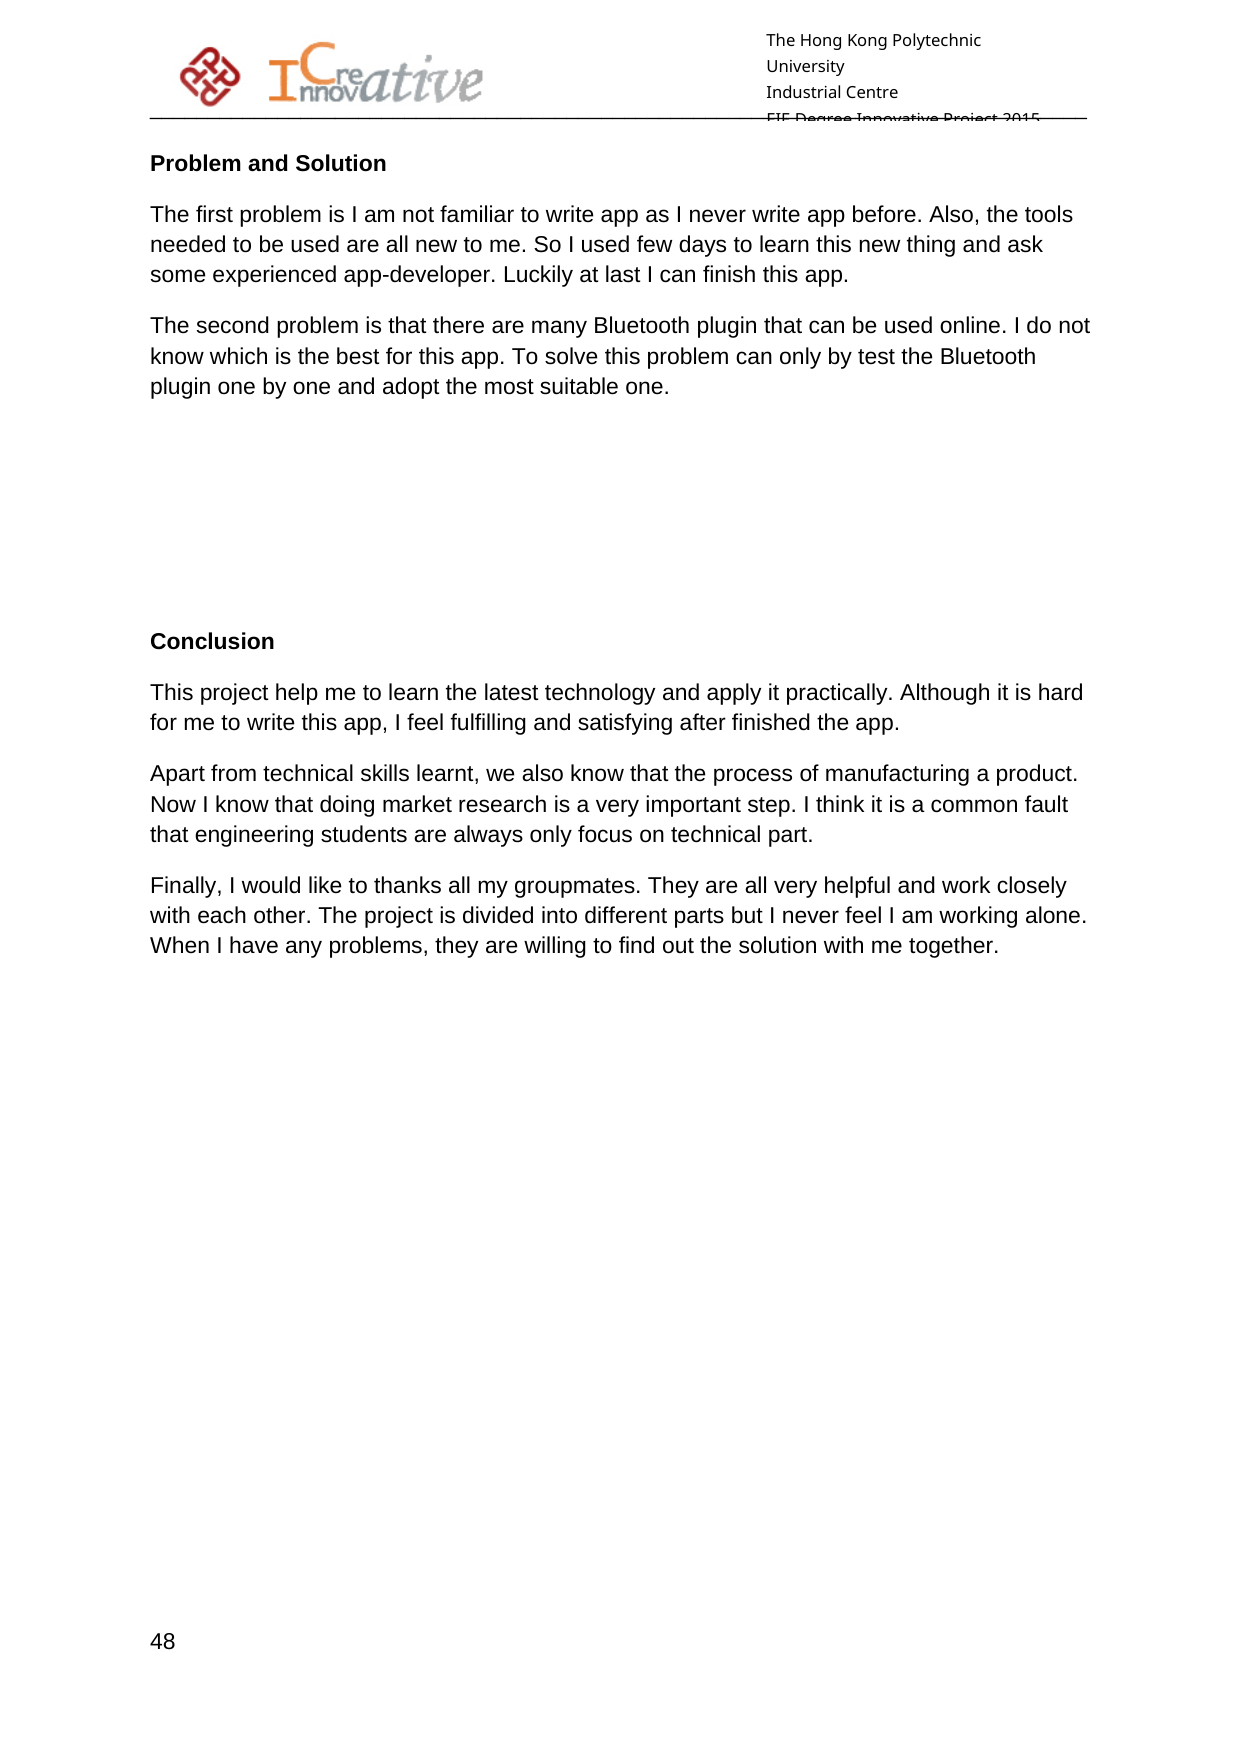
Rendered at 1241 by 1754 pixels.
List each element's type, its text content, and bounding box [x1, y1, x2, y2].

text The second problem is that there are many Bluetooth plugin that can be used online. I do not know which is the best for this app. To solve this problem can only by test the Bluetooth plugin one by one and adopt the most suitable one. [150, 312, 1090, 399]
text Apart from technical skills learnt, we also know that the process of manufacturing a product. Now I know that doing market research is a very important step. I think it is a common fault that engineering students are always only focus on technical part. [150, 760, 1090, 847]
picture [149, 24, 525, 138]
text This project help me to learn the latest technology and apply it practically. Although it is hard for me to write this app, I feel fulfilling and satisfying after finished the app. [150, 679, 1090, 736]
text Problem and Solution [150, 150, 1090, 176]
text Finally, I would like to thanks all my groupmates. They are all very helpful and work closely with each other. The project is divided into different parts but I never feel I am working alone. When I have any problems, they are willing to find out the solution with me together. [150, 872, 1090, 959]
text The first problem is I am not familiar to write app as I never write app before. Also, the tools needed to be used are all new to me. So I used few days to learn this new thing and ask some experienced app-developer. Luckily at last I can finish this app. [150, 201, 1090, 288]
text Conclusion [150, 628, 1090, 654]
